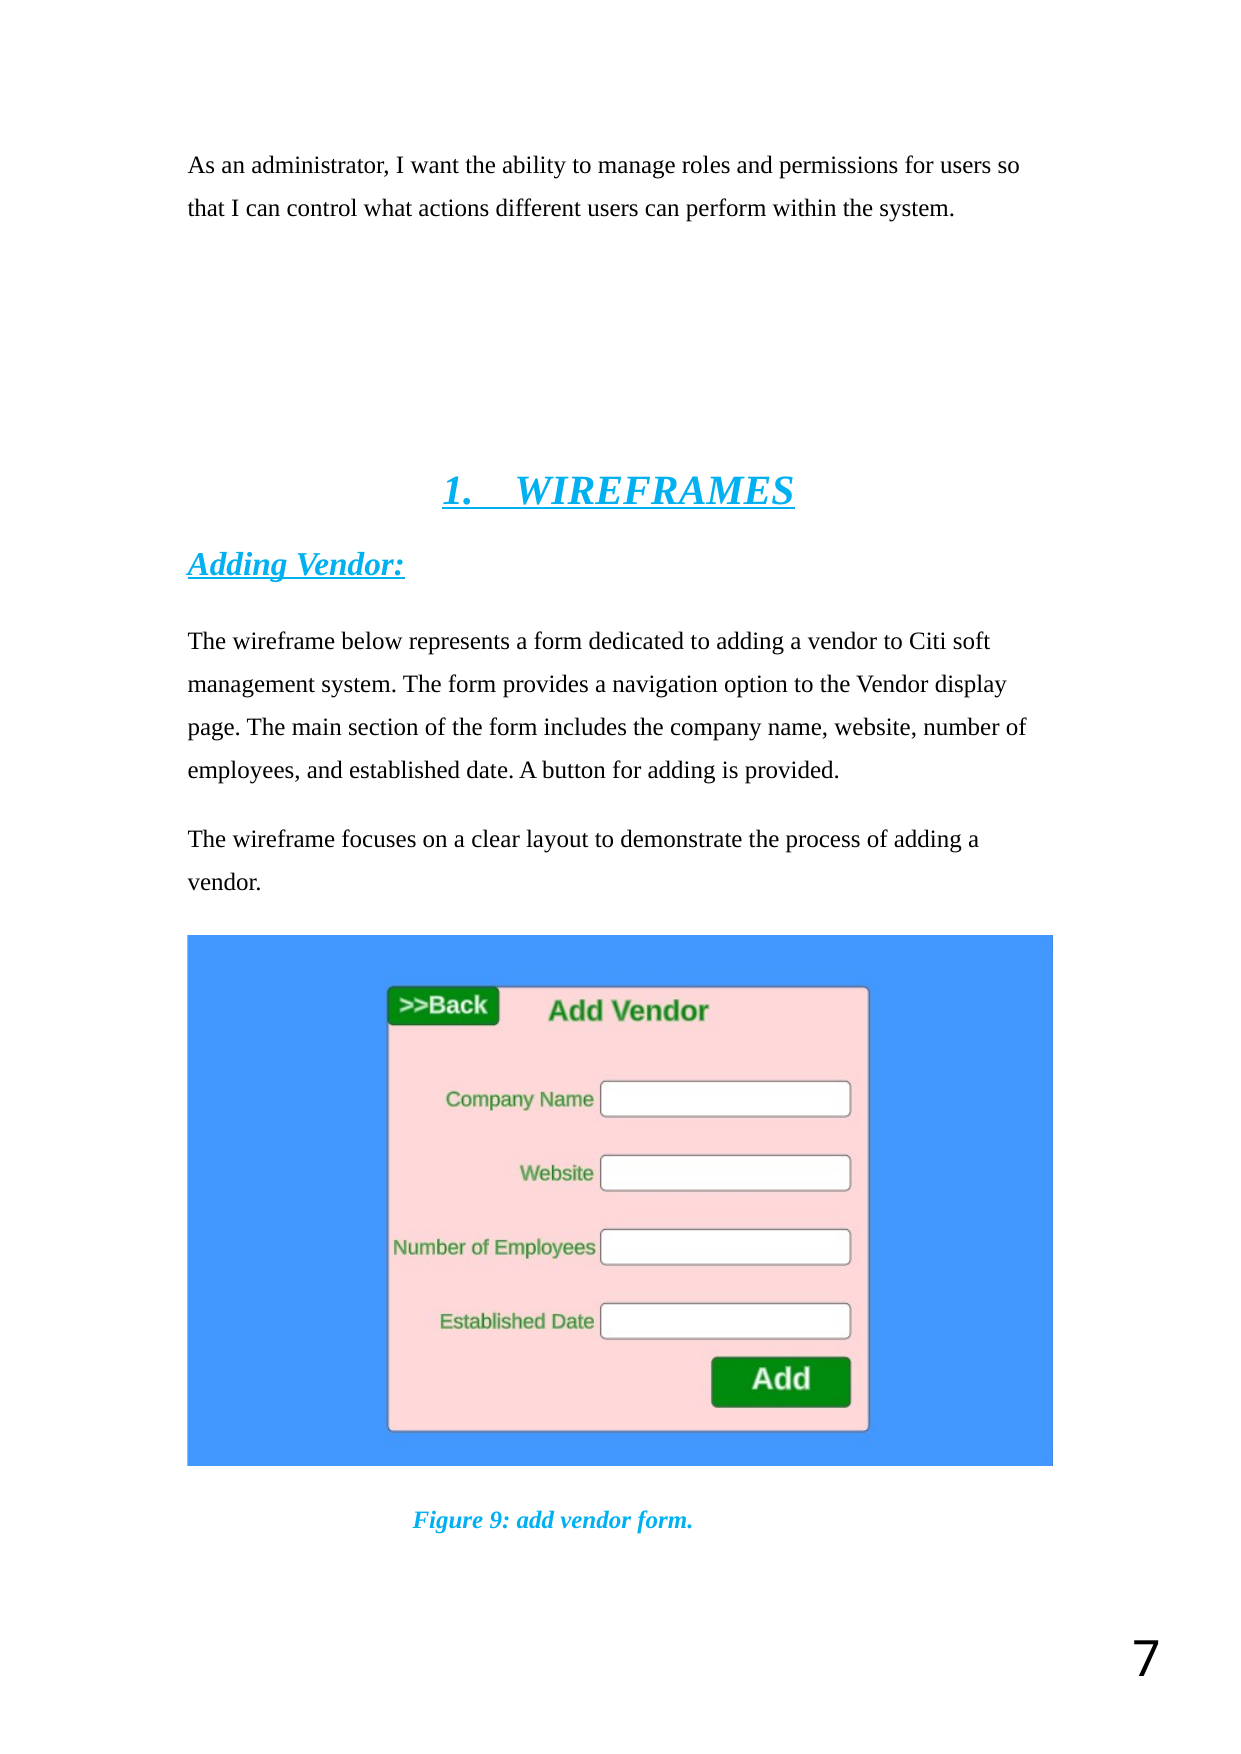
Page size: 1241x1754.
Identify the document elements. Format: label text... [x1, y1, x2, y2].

picture [187, 935, 1053, 1466]
text As an administrator, I want the ability to manage roles and permissions for users so that I can control what actions different users can perform within the system. [187, 150, 1053, 222]
text Adding Vendor: [187, 544, 1053, 582]
text Figure 9: add vendor form. [187, 1505, 1053, 1534]
text The wireframe focuses on a clear layout to demonstrate the process of adding a vendor. [187, 824, 1053, 896]
text The wireframe below represents a form dedicated to adding a vendor to Citi soft management system. The form provides a navigation option to the Vendor display page. The main section of the form includes the company name, website, number of employees, and established date. A button for adding is provided. [187, 626, 1053, 784]
subtitle 1. WIREFRAMES [187, 466, 1053, 513]
